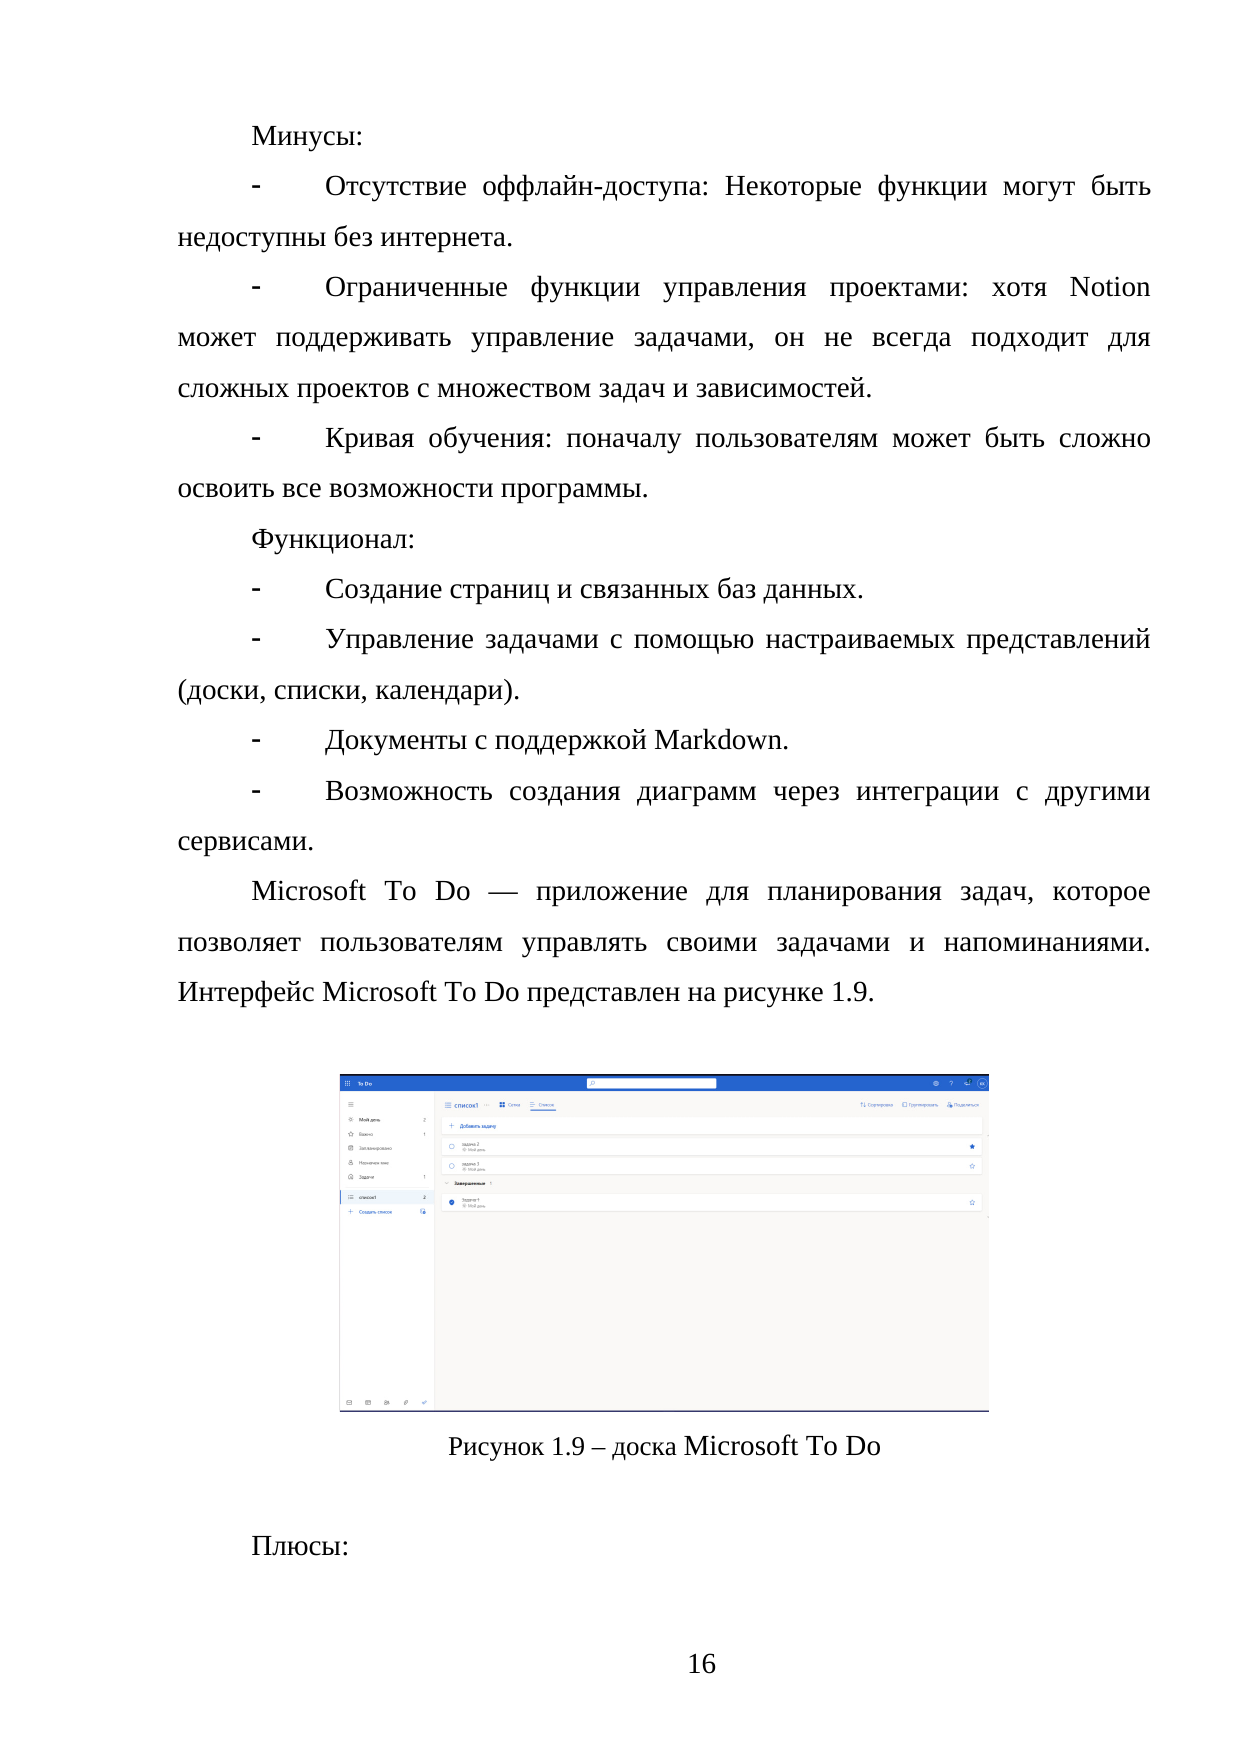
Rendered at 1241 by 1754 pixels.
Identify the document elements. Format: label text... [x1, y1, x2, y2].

list Кривая обучения: поначалу пользователям может быть сложно освоить все возможности программы. [177, 420, 1152, 504]
text Плюсы: [177, 1528, 1152, 1562]
text Минусы: [177, 118, 1152, 152]
list Документы с поддержкой Markdown. [177, 722, 1152, 756]
list Создание страниц и связанных баз данных. [177, 571, 1152, 605]
picture [339, 1074, 989, 1412]
text Microsoft To Do — приложение для планирования задач, которое позволяет пользователям управлять своими задачами и напоминаниями. Интерфейс Microsoft To Do представлен на рисунке 1.9. [177, 873, 1152, 1008]
text Функционал: [177, 521, 1152, 554]
list Отсутствие оффлайн-доступа: Некоторые функции могут быть недоступны без интернета. [177, 168, 1152, 252]
list Возможность создания диаграмм через интеграции с другими сервисами. [177, 773, 1152, 857]
list Ограниченные функции управления проектами: хотя Notion может поддерживать управление задачами, он не всегда подходит для сложных проектов с множеством задач и зависимостей. [177, 269, 1152, 403]
text Рисунок 1.9 – доска Microsoft To Do [177, 1428, 1152, 1461]
list Управление задачами с помощью настраиваемых представлений (доски, списки, календари). [177, 622, 1152, 706]
